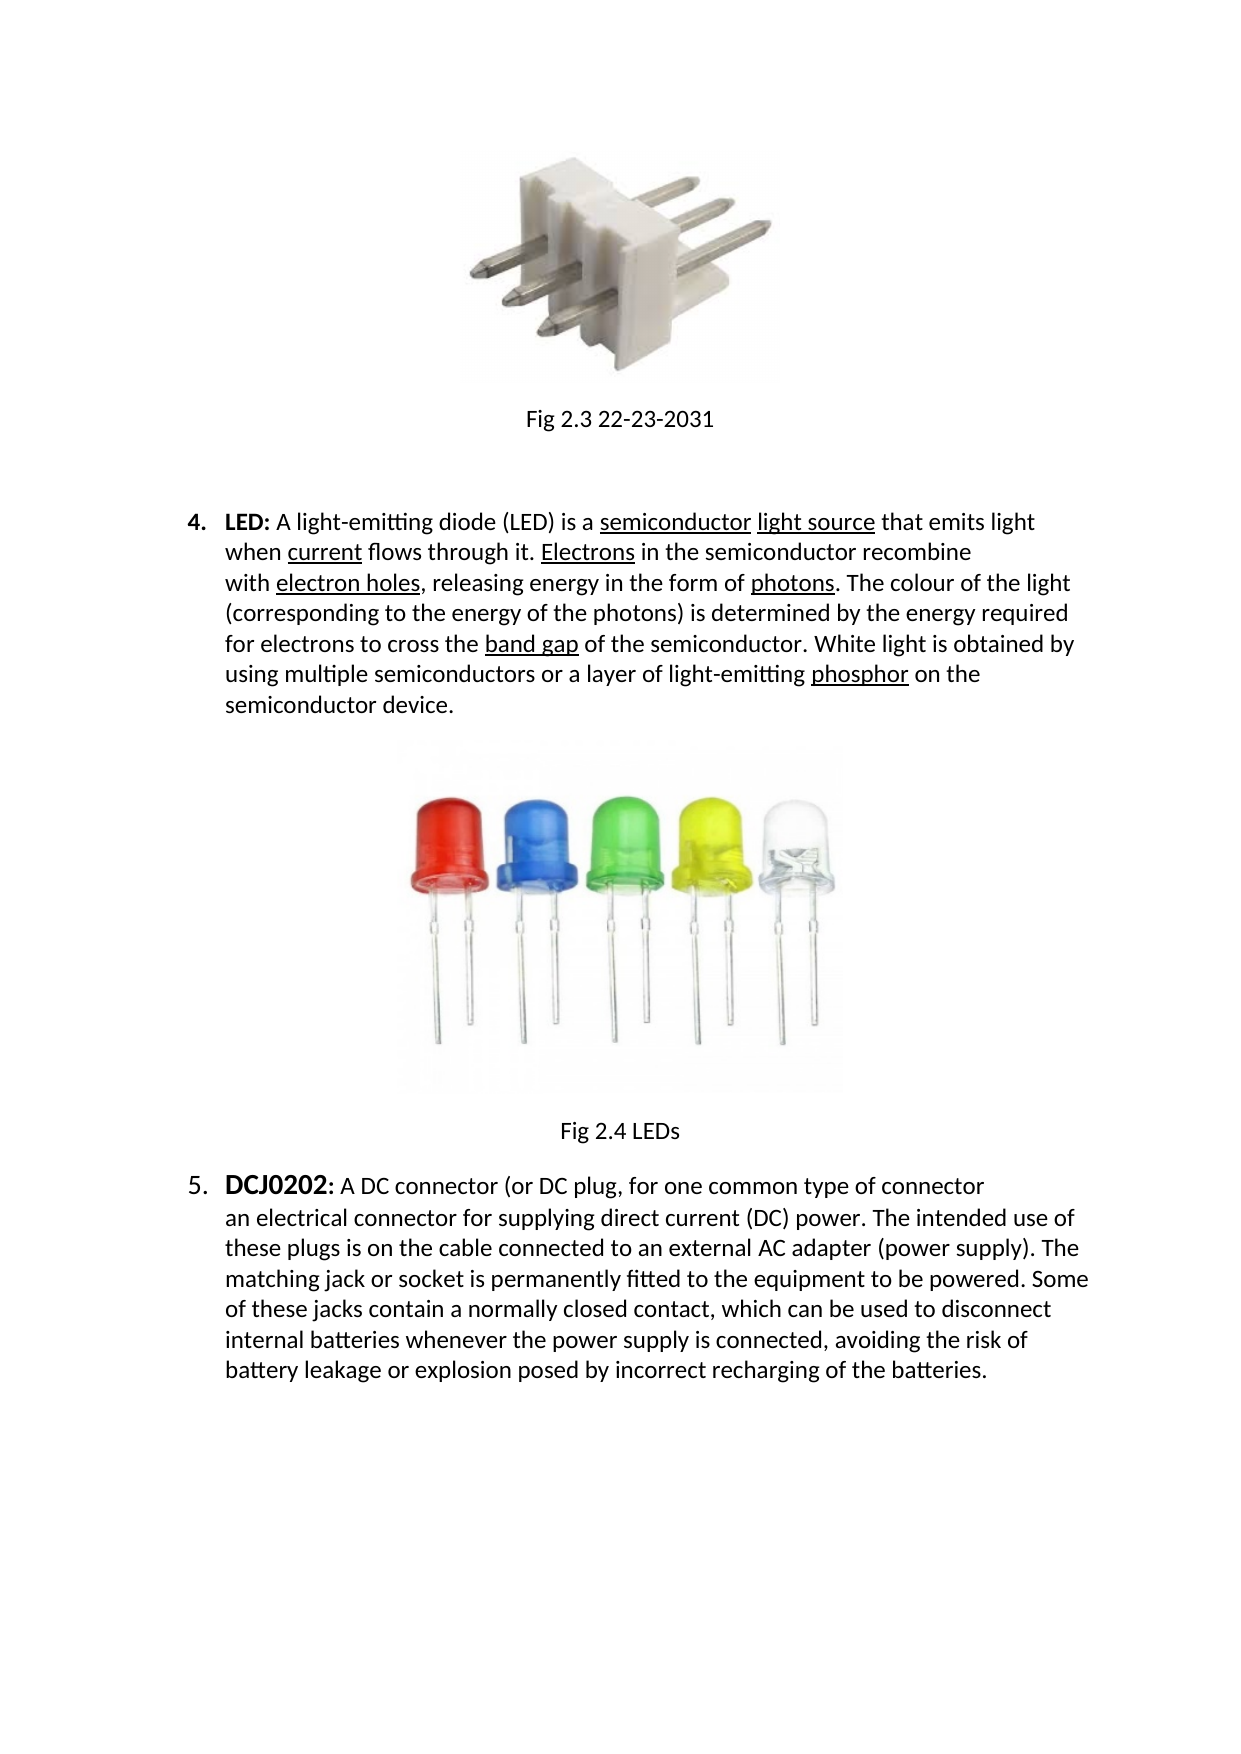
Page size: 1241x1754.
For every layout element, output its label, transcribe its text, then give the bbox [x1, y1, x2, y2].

text Fig 2.4 LEDs [150, 1115, 1090, 1145]
picture [460, 150, 780, 383]
picture [397, 740, 843, 1094]
text Fig 2.3 22-23-2031 [150, 403, 1090, 434]
list LED: A light-emitting diode (LED) is a semiconductor light source that emits light when current flows through it. Electrons in the semiconductor recombine with electron holes, releasing energy in the form of photons. The colour of the light (corresponding to the energy of the photons) is determined by the energy required for electrons to cross the band gap of the semiconductor. White light is obtained by using multiple semiconductors or a layer of light-emitting phosphor on the semiconductor device. [187, 506, 1090, 719]
list DCJ0202: A DC connector (or DC plug, for one common type of connector an electrical connector for supplying direct current (DC) power. The intended use of these plugs is on the cable connected to an external AC adapter (power supply). The matching jack or socket is permanently fitted to the equipment to be powered. Some of these jacks contain a normally closed contact, which can be used to disconnect internal batteries whenever the power supply is connected, avoiding the risk of battery leakage or explosion posed by incorrect recharging of the batteries. [187, 1166, 1090, 1385]
